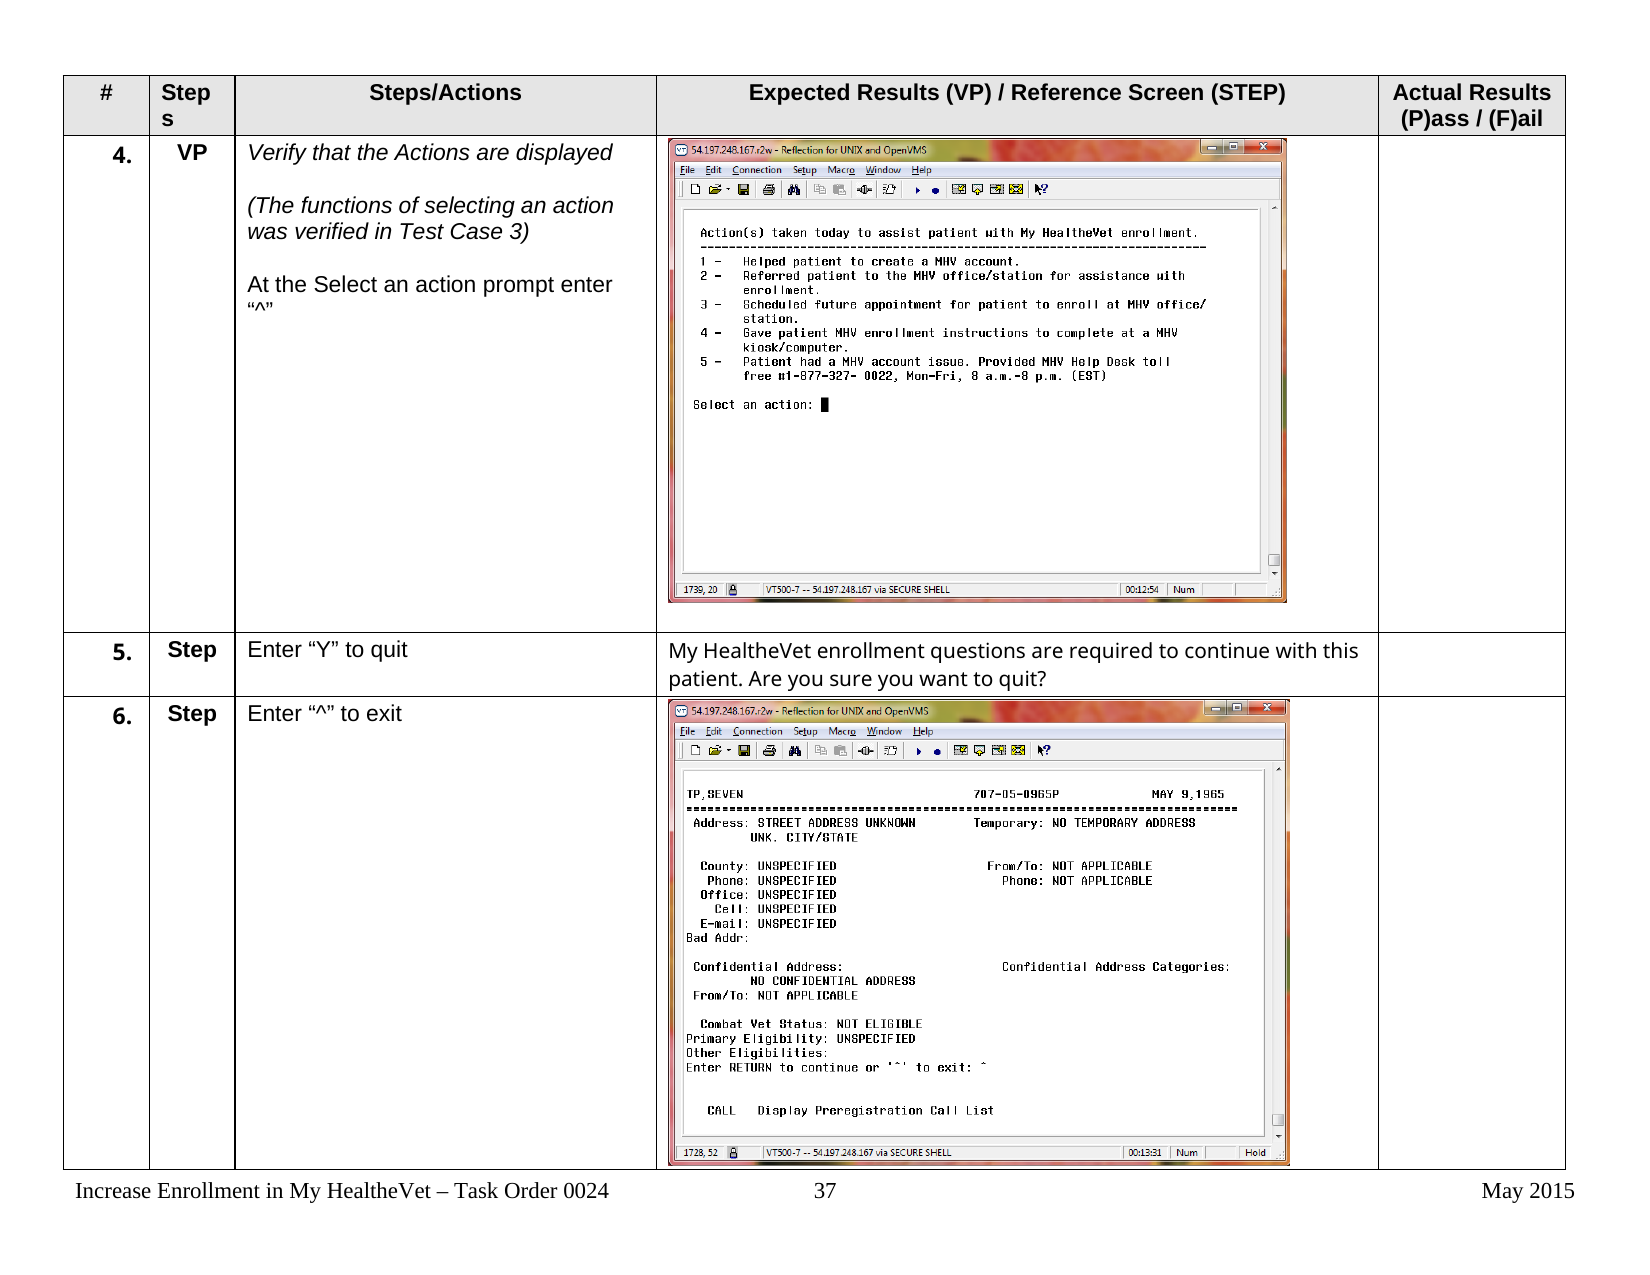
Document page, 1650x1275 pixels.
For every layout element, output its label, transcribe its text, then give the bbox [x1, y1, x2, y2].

table_cell [657, 697, 1378, 1168]
picture [668, 138, 1287, 603]
table_cell Step [150, 697, 234, 1168]
table_cell Enter “^” to exit [236, 697, 656, 1168]
table_cell [1379, 697, 1565, 1168]
picture [668, 699, 1290, 1166]
table_header Steps [150, 76, 234, 135]
table_cell [1379, 633, 1565, 696]
table_cell My HealtheVet enrollment questions are required to continue with this patient. Are you sure you want to quit? [657, 633, 1378, 696]
table_cell [64, 697, 149, 1168]
table_header Steps/Actions [236, 76, 656, 135]
table_cell Verify that the Actions are displayed (The functions of selecting an action was verified in Test Case 3) At the Select an action prompt enter “^” [236, 136, 656, 632]
table_header # [64, 76, 149, 135]
table_header Actual Results (P)ass / (F)ail [1379, 76, 1565, 135]
table_cell [64, 136, 149, 632]
table_cell [64, 633, 149, 696]
table_header Expected Results (VP) / Reference Screen (STEP) [657, 76, 1378, 135]
table_cell Enter “Y” to quit [236, 633, 656, 696]
table_cell VP [150, 136, 234, 632]
table_cell Step [150, 633, 234, 696]
table_cell [657, 136, 1378, 632]
table_cell [1379, 136, 1565, 632]
